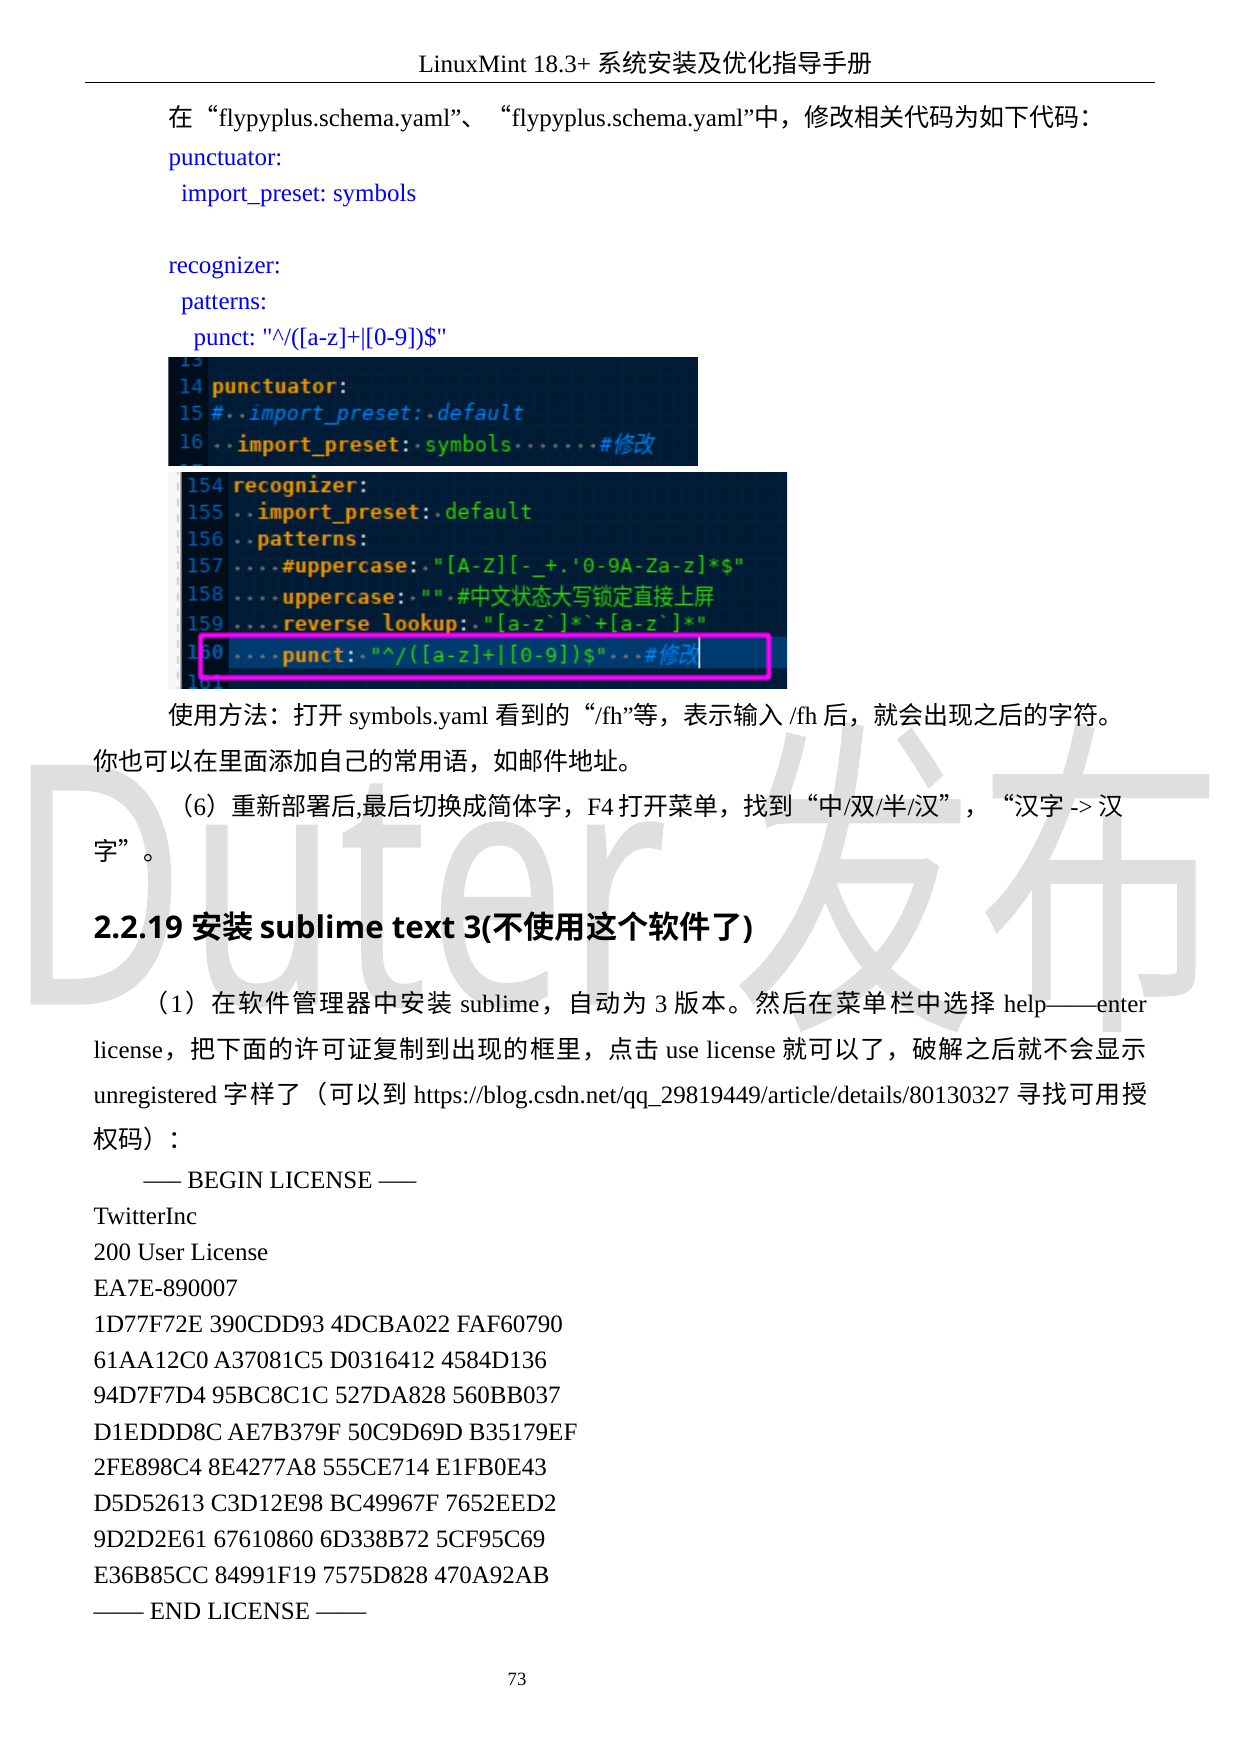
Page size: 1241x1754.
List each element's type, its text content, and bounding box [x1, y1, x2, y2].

text import_preset: symbols [93, 178, 1147, 207]
picture [168, 472, 788, 689]
text recognizer: [93, 250, 1147, 279]
text punctuator: [93, 142, 1147, 171]
text （6）重新部署后,最后切换成简体字，F4打开菜单，找到“中/双/半/汉”，“汉字 -> 汉字”。 [93, 786, 1147, 868]
picture [168, 357, 698, 466]
text patterns: [93, 286, 1147, 315]
text 在“flypyplus.schema.yaml”、“flypyplus.schema.yaml”中，修改相关代码为如下代码： [93, 97, 1147, 133]
text punct: "^/([a-z]+|[0-9])$" [93, 322, 1147, 351]
subtitle 2.2.19 安装sublime text 3(不使用这个软件了) [93, 902, 1147, 947]
text —– BEGIN LICENSE —– TwitterInc 200 User License EA7E-890007 1D77F72E 390CDD93 4DCBA022 FAF60790 61AA12C0 A37081C5 D0316412 4584D136 94D7F7D4 95BC8C1C 527DA828 560BB037 D1EDDD8C AE7B379F 50C9D69D B35179EF 2FE898C4 8E4277A8 555CE714 E1FB0E43 D5D52613 C3D12E98 BC49967F 7652EED2 9D2D2E61 67610860 6D338B72 5CF95C69 E36B85CC 84991F19 7575D828 470A92AB —— END LICENSE —— [93, 1165, 1147, 1625]
text （1）在软件管理器中安装sublime，自动为3版本。然后在菜单栏中选择help——enter license，把下面的许可证复制到出现的框里，点击use license就可以了，破解之后就不会显示unregistered字样了（可以到https://blog.csdn.net/qq_29819449/article/details/80130327寻找可用授权码）： [93, 984, 1147, 1156]
text 使用方法：打开 symbols.yaml 看到的“/fh”等，表示输入 /fh 后，就会出现之后的字符。你也可以在里面添加自己的常用语，如邮件地址。 [93, 696, 1147, 777]
